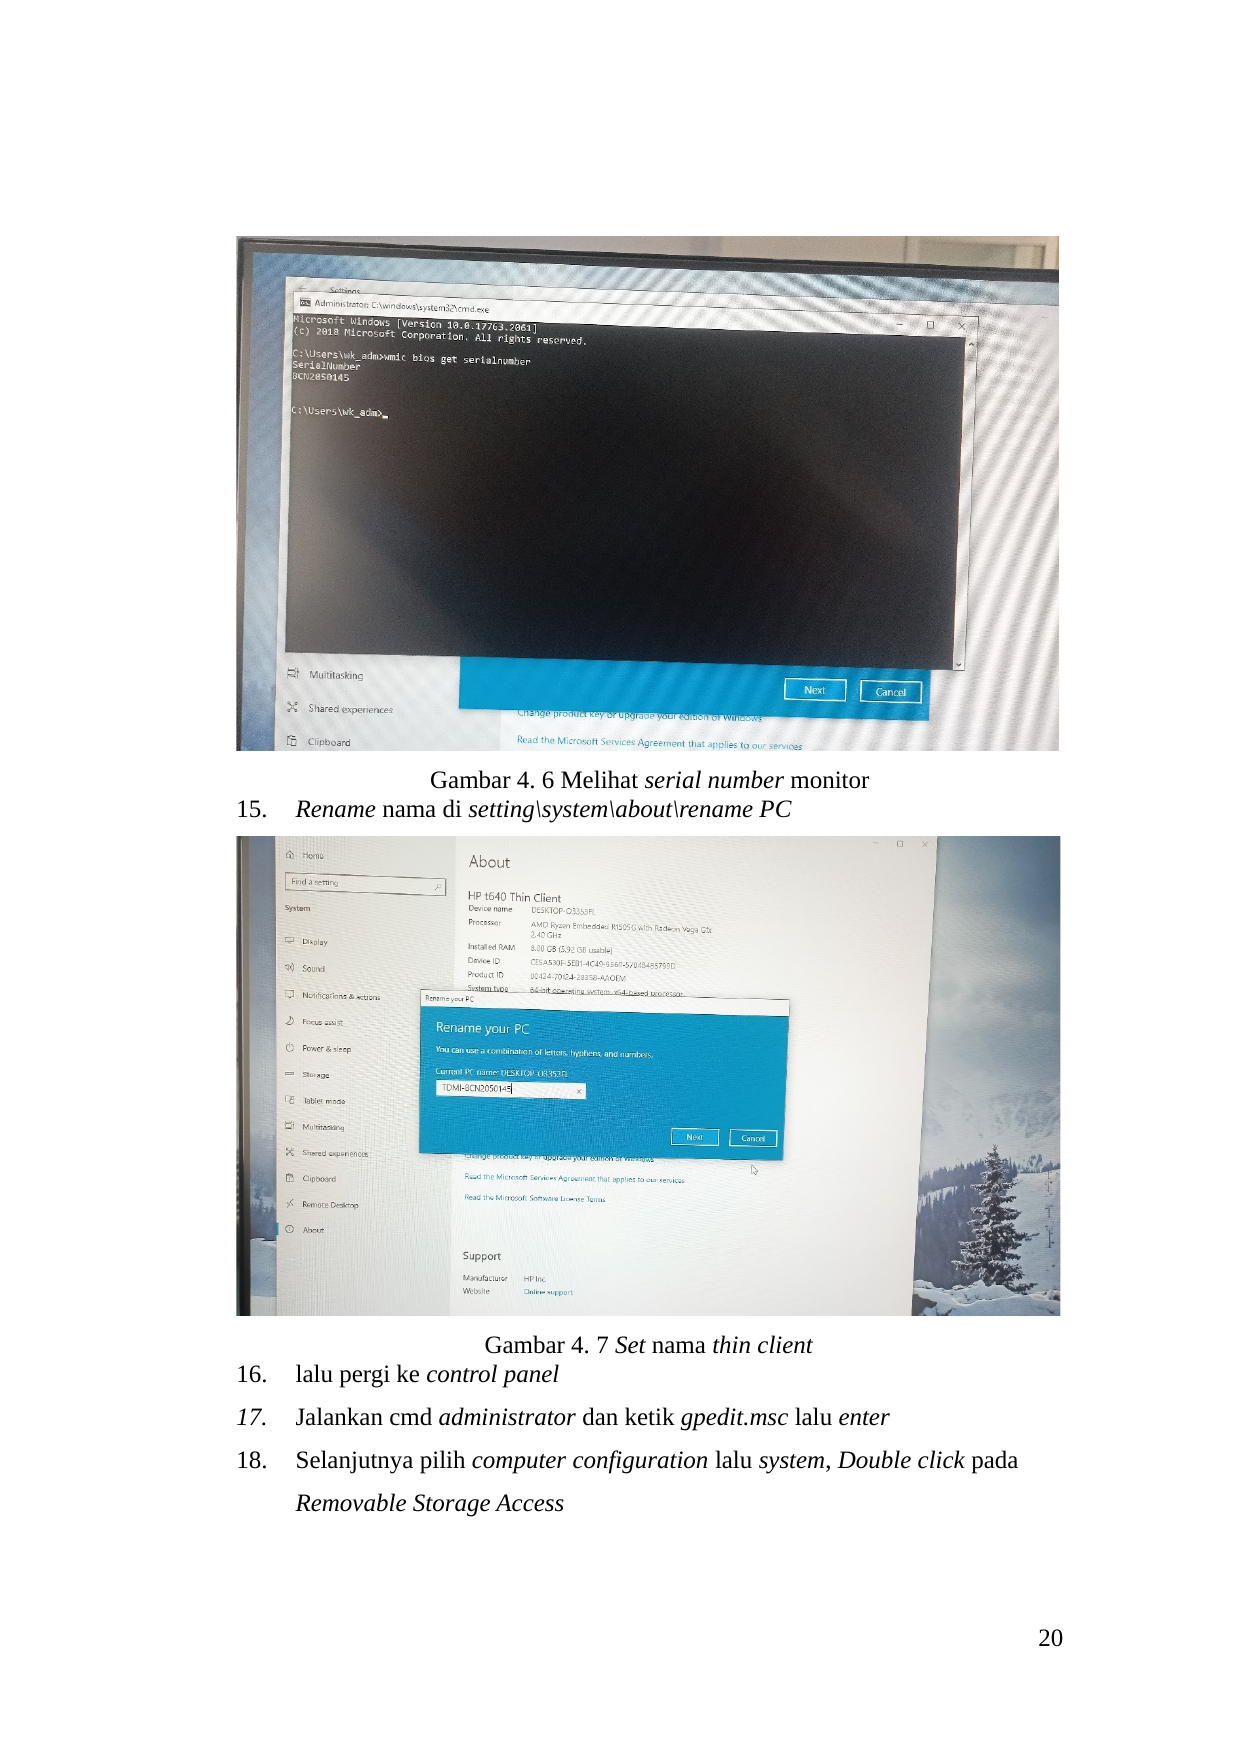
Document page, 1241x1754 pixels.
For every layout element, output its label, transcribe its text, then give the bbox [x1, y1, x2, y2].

list Jalankan cmd administrator dan ketik gpedit.msc lalu enter [236, 1402, 1063, 1431]
picture [236, 836, 1061, 1316]
list lalu pergi ke control panel [236, 1359, 1063, 1388]
list Selanjutnya pilih computer configuration lalu system, Double click pada Removable Storage Access [236, 1445, 1063, 1517]
list Rename nama di setting\system\about\rename PC [236, 794, 1063, 822]
picture [236, 236, 1059, 751]
text Gambar 4. 6 Melihat serial number monitor [236, 765, 1063, 794]
text Gambar 4. 7 Set nama thin client [236, 1330, 1063, 1359]
